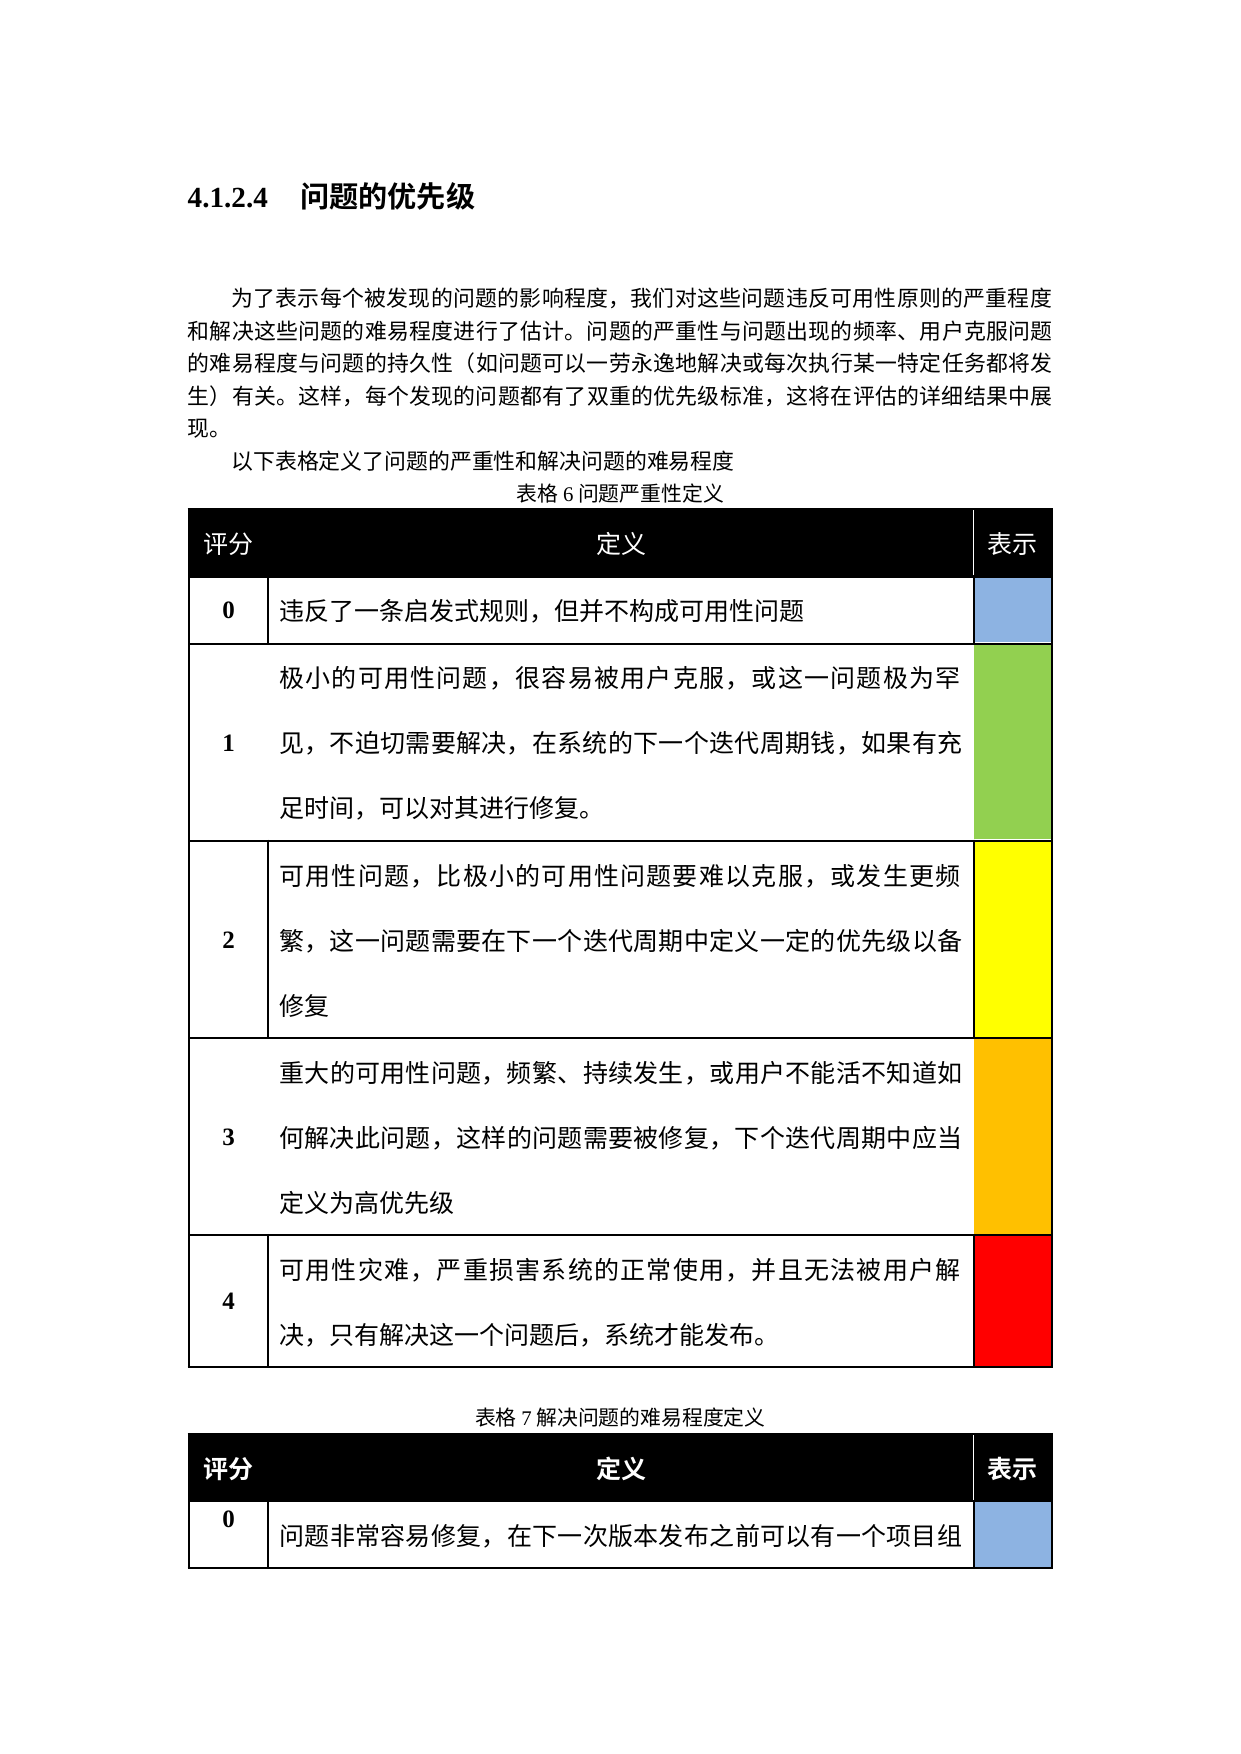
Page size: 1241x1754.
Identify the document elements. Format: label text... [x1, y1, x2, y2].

table_header 表示 [974, 1435, 1051, 1500]
table_cell [975, 842, 1051, 1037]
table_cell 0 [190, 1502, 267, 1567]
subtitle 问题的优先级 [187, 162, 1053, 227]
text 为了表示每个被发现的问题的影响程度，我们对这些问题违反可用性原则的严重程度和解决这些问题的难易程度进行了估计。问题的严重性与问题出现的频率、用户克服问题的难易程度与问题的持久性（如问题可以一劳永逸地解决或每次执行某一特定任务都将发生）有关。这样，每个发现的问题都有了双重的优先级标准，这将在评估的详细结果中展现。 [187, 281, 1053, 443]
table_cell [269, 1502, 973, 1567]
table_cell [974, 1039, 1051, 1234]
table_header 定义 [268, 1435, 973, 1500]
table_cell 极小的可用性问题，很容易被用户克服，或这一问题极为罕见，不迫切需要解决，在系统的下一个迭代周期钱，如果有充足时间，可以对其进行修复。 [268, 645, 973, 839]
text 表格 7 解决问题的难易程度定义 [187, 1400, 1053, 1433]
table_header 定义 [268, 510, 973, 575]
table_cell 可用性灾难，严重损害系统的正常使用，并且无法被用户解决，只有解决这一个问题后，系统才能发布。 [269, 1236, 973, 1366]
table_header 表示 [974, 510, 1051, 575]
table_header 评分 [190, 1435, 268, 1500]
table_cell 可用性问题，比极小的可用性问题要难以克服，或发生更频繁，这一问题需要在下一个迭代周期中定义一定的优先级以备修复 [269, 842, 973, 1037]
table_cell 0 [190, 578, 267, 642]
table_cell [975, 1502, 1051, 1567]
table_cell [975, 578, 1051, 642]
table_cell 1 [190, 645, 268, 839]
table_cell 违反了一条启发式规则，但并不构成可用性问题 [269, 578, 973, 642]
table_cell [974, 645, 1051, 839]
text 以下表格定义了问题的严重性和解决问题的难易程度 [187, 443, 1053, 476]
table_header 评分 [190, 510, 268, 575]
table_cell [975, 1236, 1051, 1366]
table_cell 4 [190, 1236, 267, 1366]
text 表格 6 问题严重性定义 [187, 476, 1053, 508]
table_cell 3 [190, 1039, 268, 1234]
table_cell 重大的可用性问题，频繁、持续发生，或用户不能活不知道如何解决此问题，这样的问题需要被修复，下个迭代周期中应当定义为高优先级 [268, 1039, 973, 1234]
table_cell 2 [190, 842, 267, 1037]
